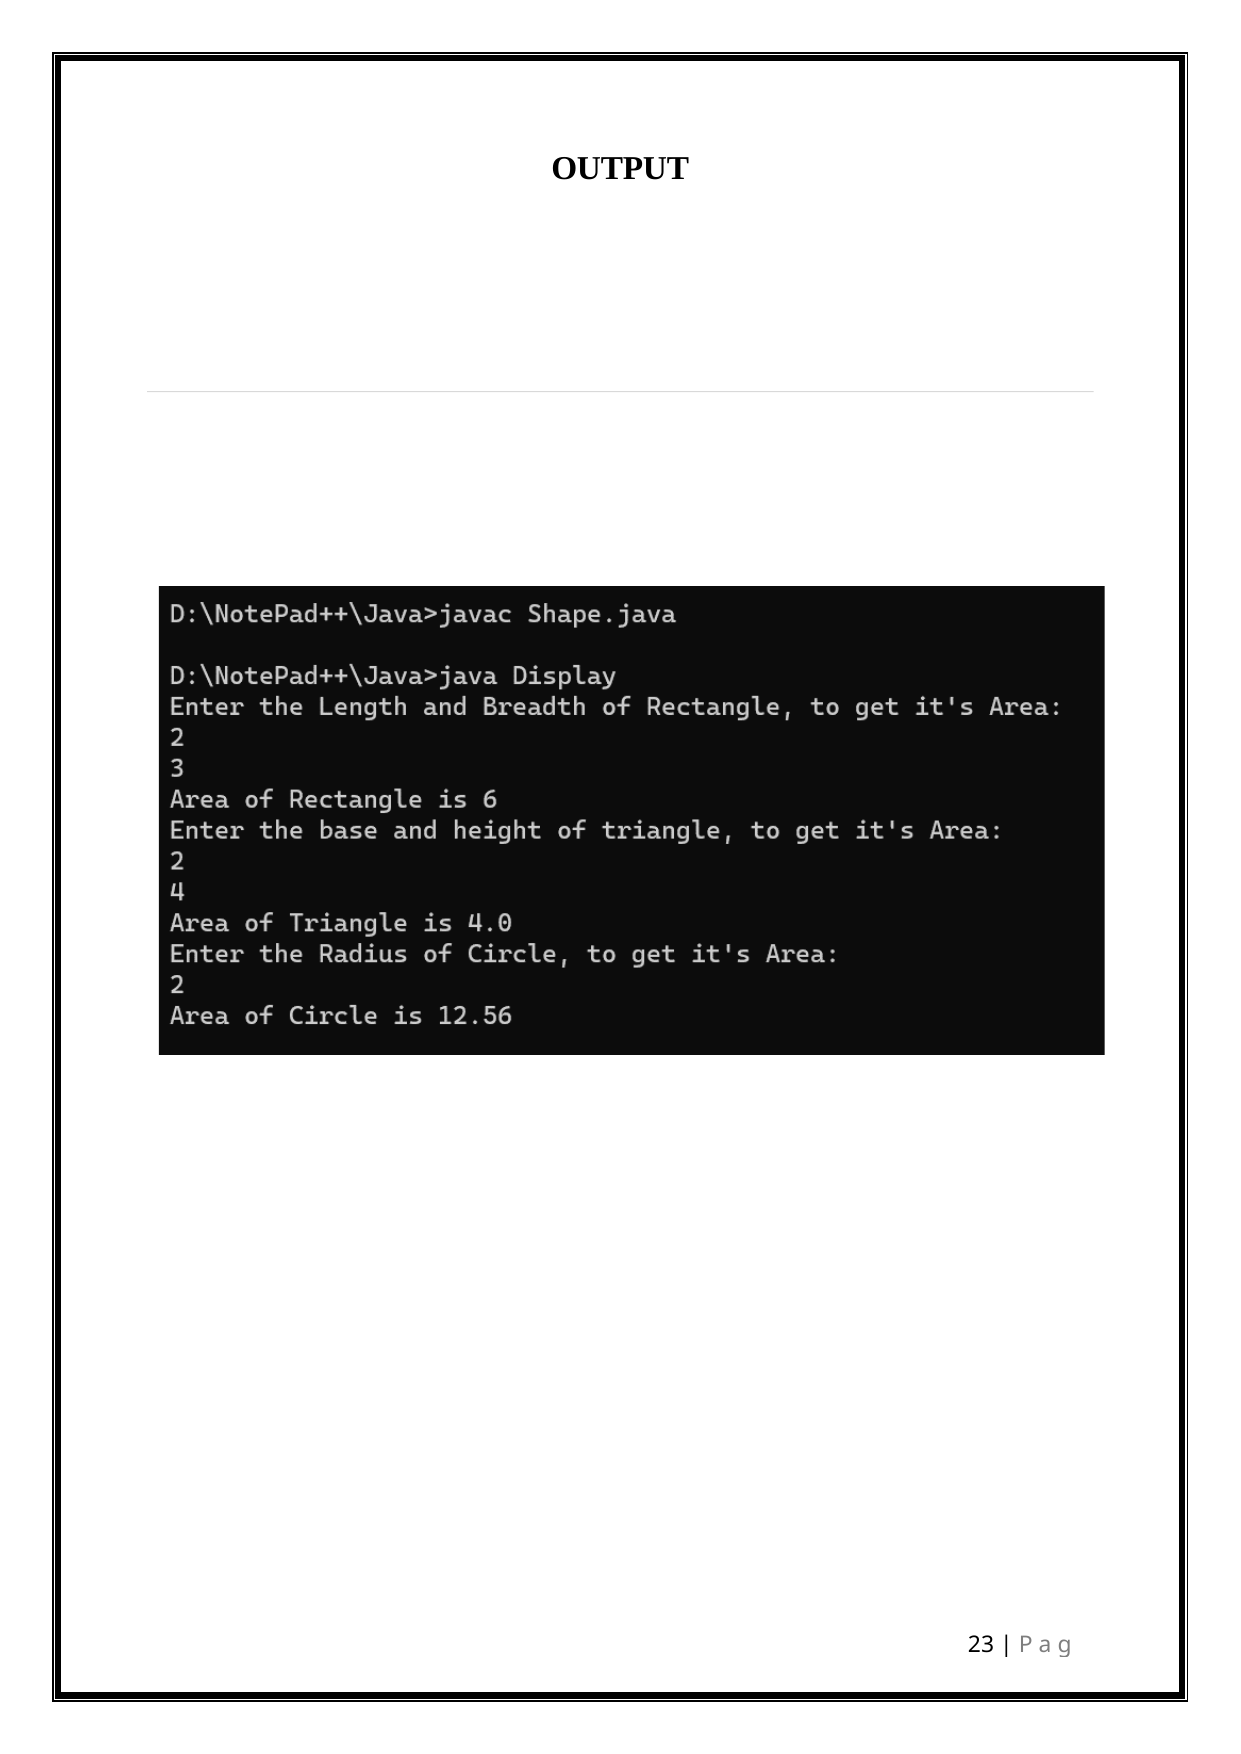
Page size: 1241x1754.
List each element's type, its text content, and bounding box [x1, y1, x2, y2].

picture [158, 586, 1105, 1055]
text OUTPUT [252, 148, 988, 186]
